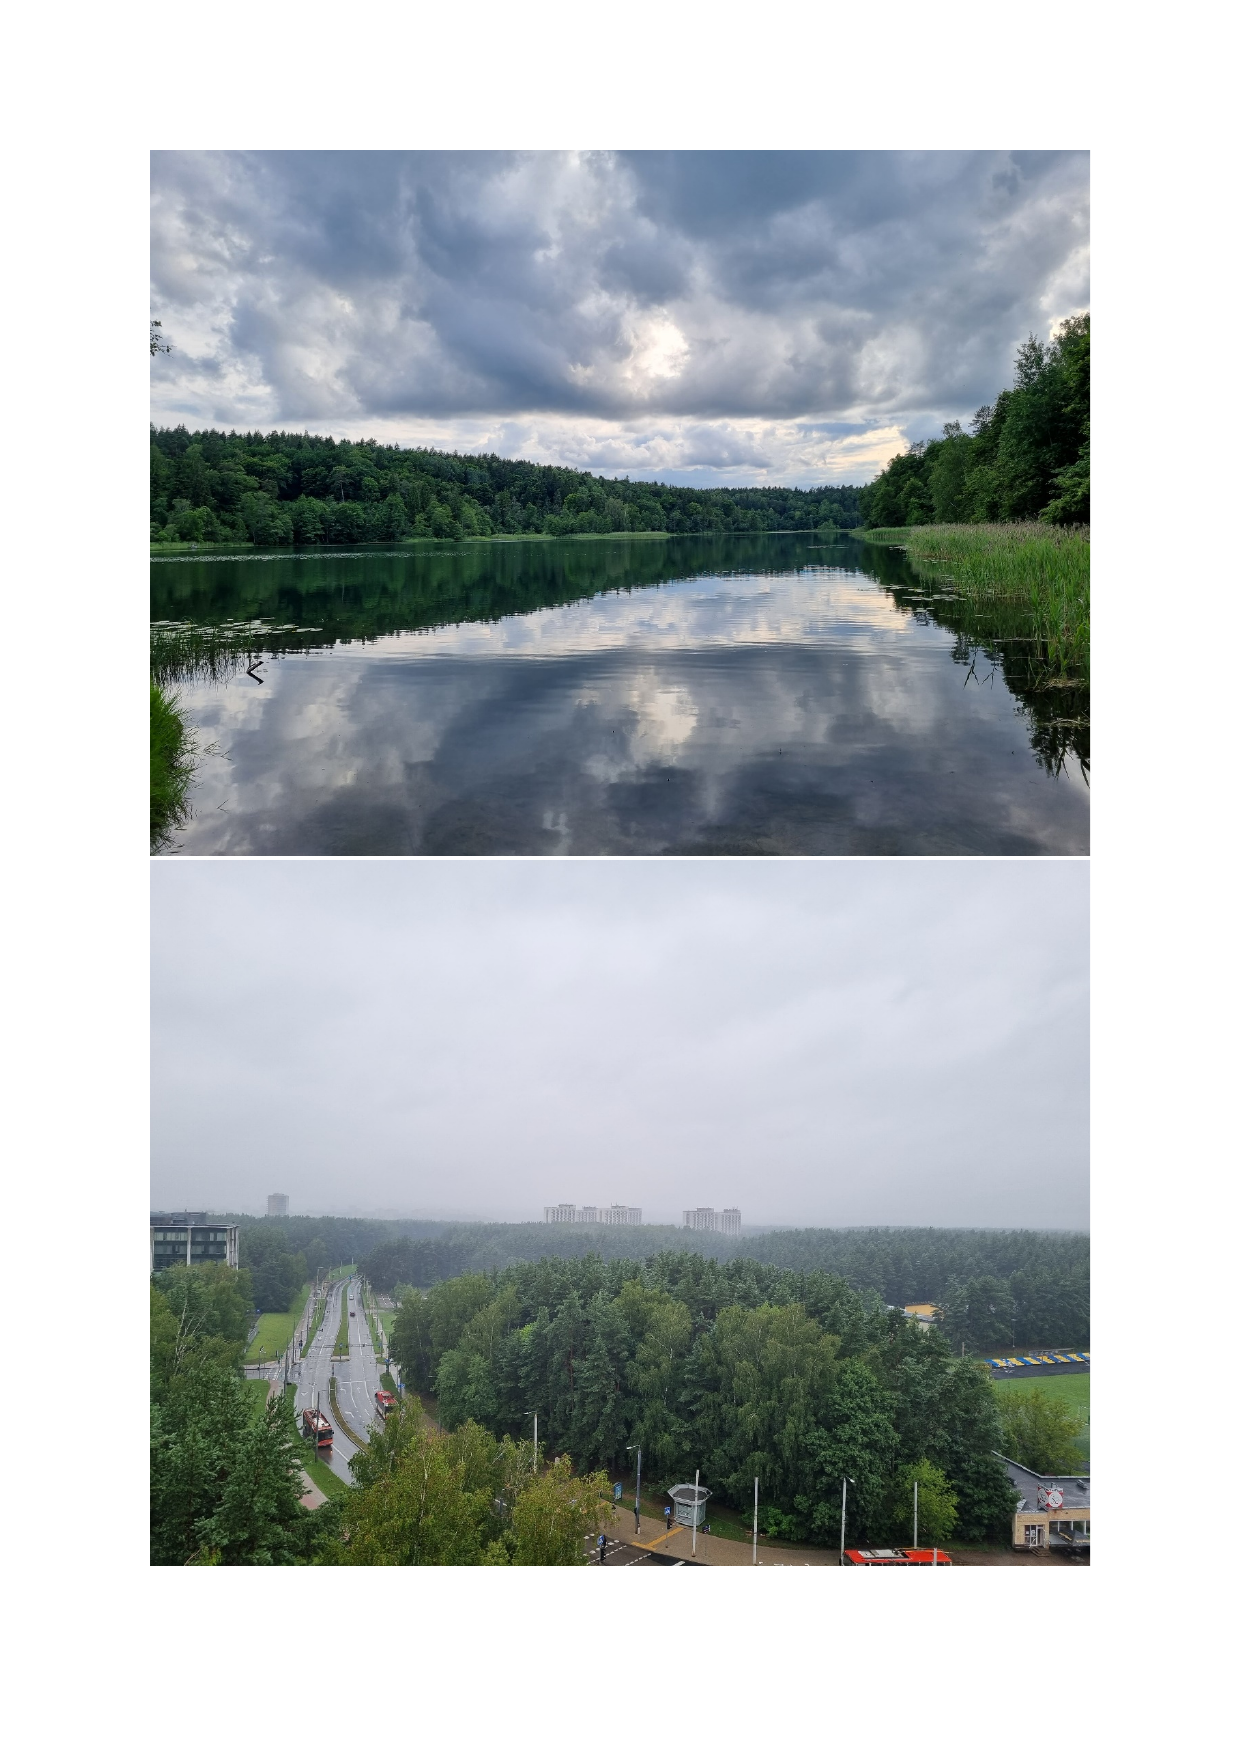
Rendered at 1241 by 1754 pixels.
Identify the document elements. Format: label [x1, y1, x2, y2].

picture [150, 150, 1091, 856]
picture [150, 860, 1091, 1566]
